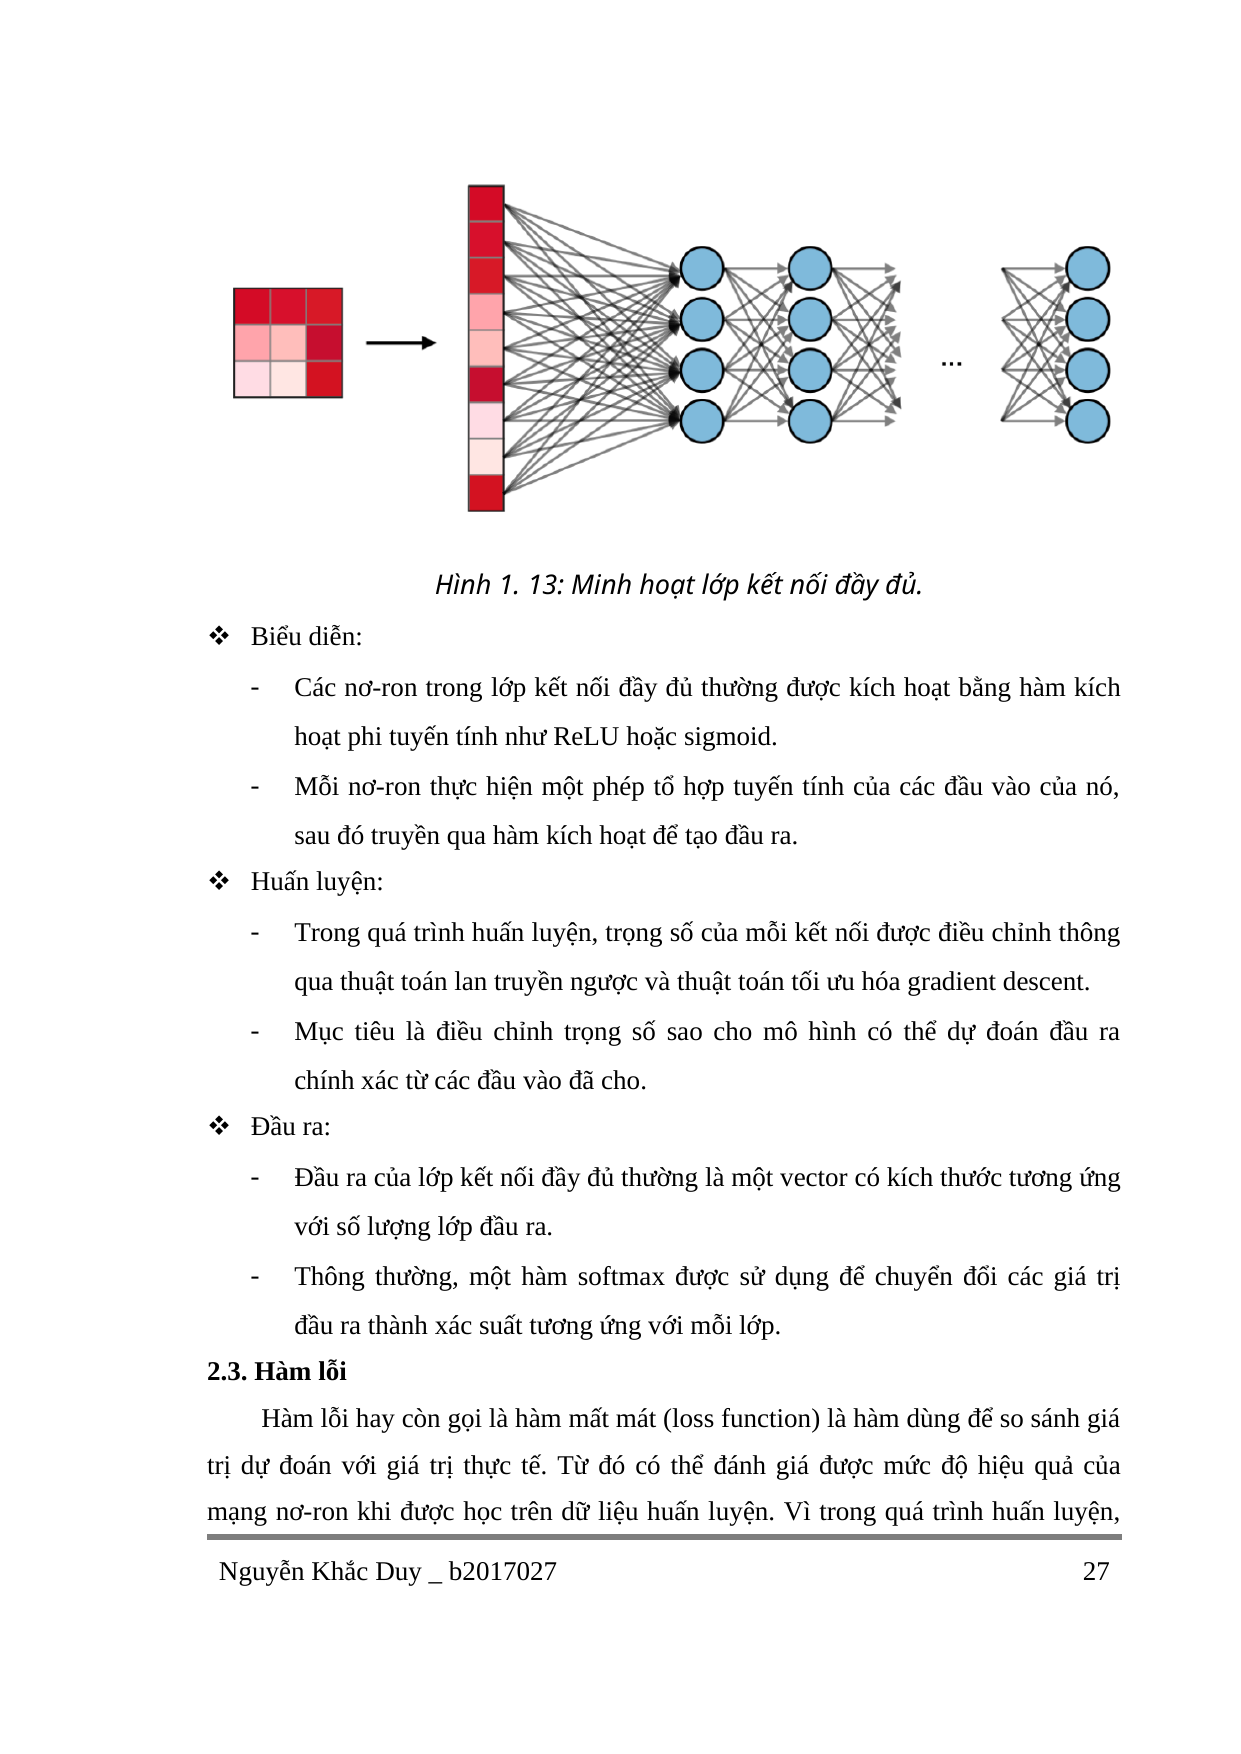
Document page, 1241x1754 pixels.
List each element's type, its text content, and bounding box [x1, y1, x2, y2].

list Các nơ-ron trong lớp kết nối đầy đủ thường được kích hoạt bằng hàm kích hoạt phi tuyến tính như ReLU hoặc sigmoid. [251, 667, 1122, 751]
list Huấn luyện: [207, 866, 1122, 897]
list Biểu diễn: [207, 621, 1122, 652]
list Trong quá trình huấn luyện, trọng số của mỗi kết nối được điều chỉnh thông qua thuật toán lan truyền ngược và thuật toán tối ưu hóa gradient descent. [251, 912, 1122, 996]
subtitle Hàm lỗi [207, 1356, 1122, 1387]
list Đầu ra: [207, 1111, 1122, 1142]
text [207, 1402, 1122, 1527]
list Mỗi nơ-ron thực hiện một phép tổ hợp tuyến tính của các đầu vào của nó, sau đó truyền qua hàm kích hoạt để tạo đầu ra. [251, 766, 1122, 850]
picture [206, 177, 1121, 538]
list Đầu ra của lớp kết nối đầy đủ thường là một vector có kích thước tương ứng với số lượng lớp đầu ra. [251, 1157, 1122, 1241]
list Mục tiêu là điều chỉnh trọng số sao cho mô hình có thể dự đoán đầu ra chính xác từ các đầu vào đã cho. [251, 1011, 1122, 1095]
list Thông thường, một hàm softmax được sử dụng để chuyển đổi các giá trị đầu ra thành xác suất tương ứng với mỗi lớp. [251, 1256, 1122, 1340]
